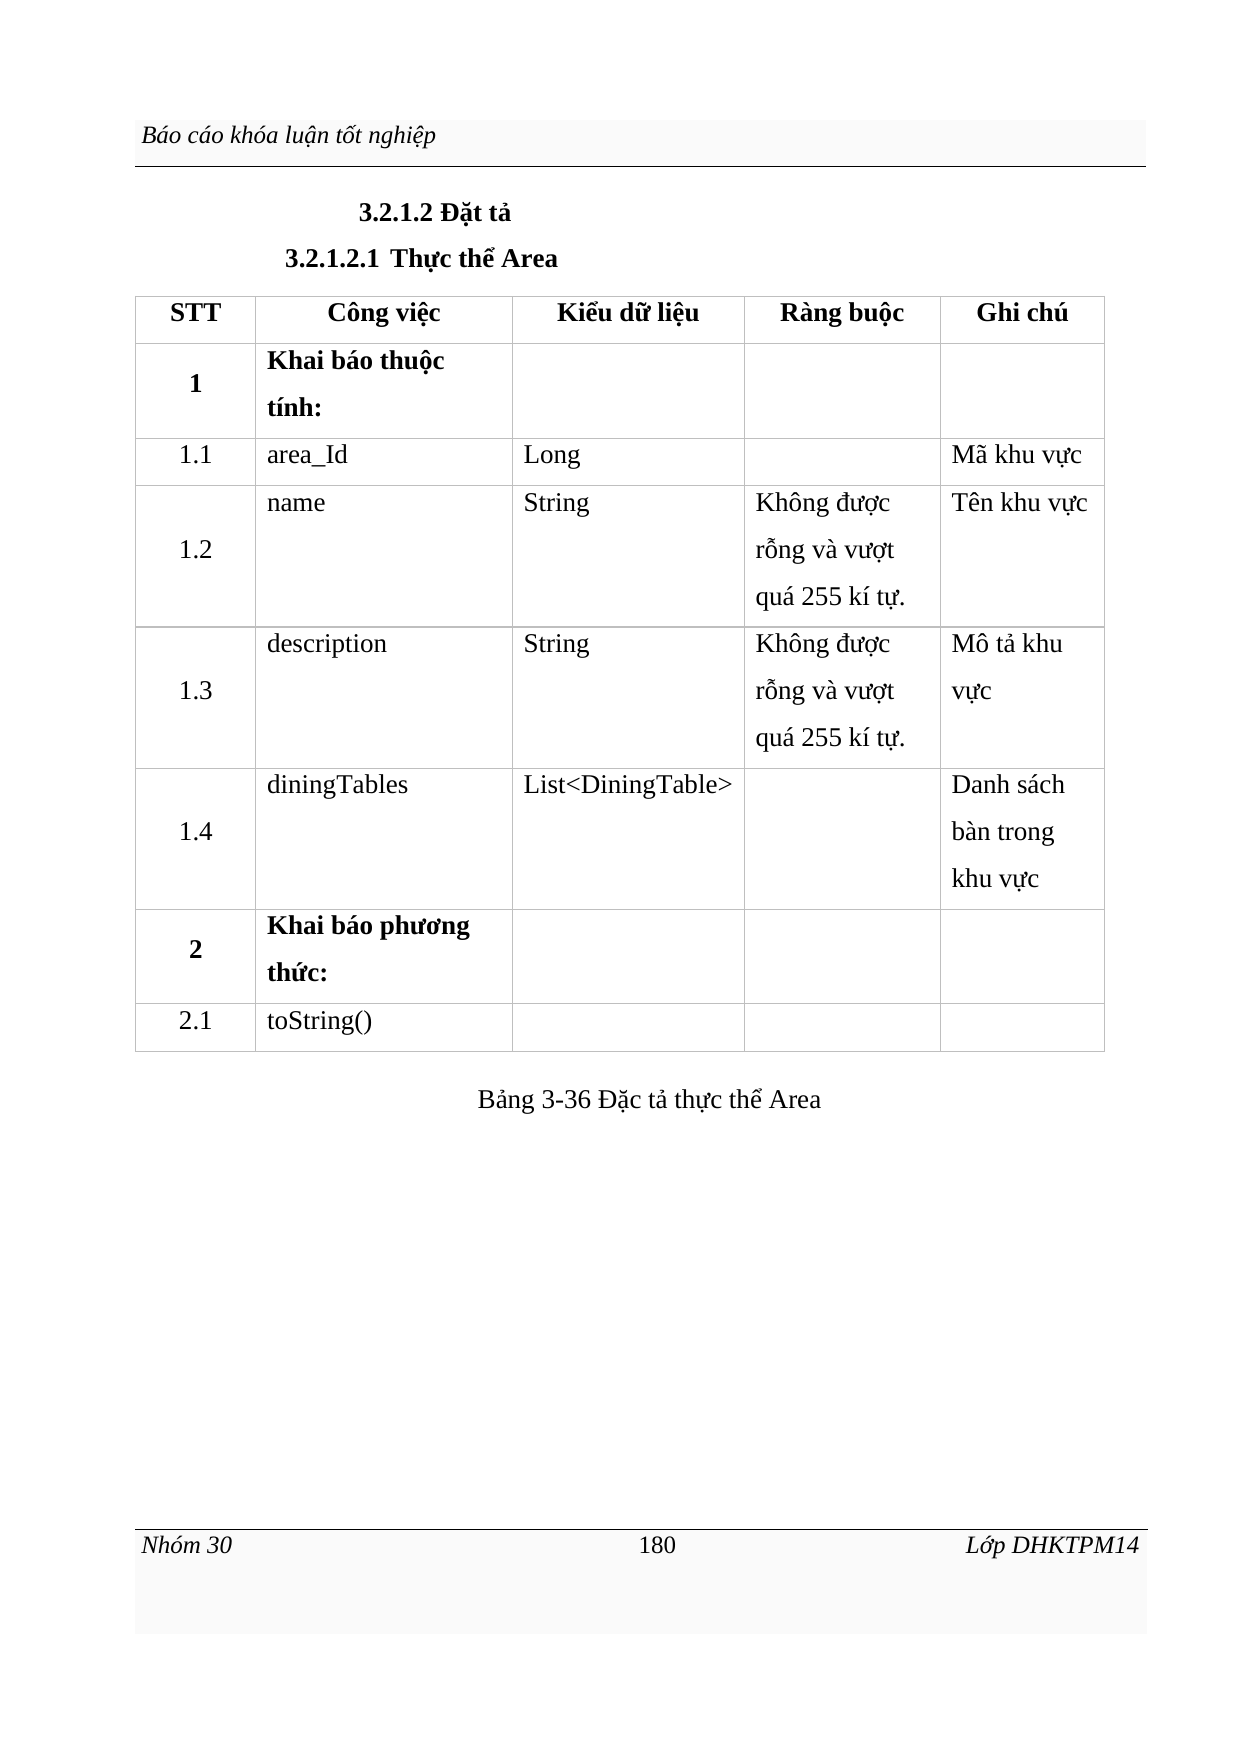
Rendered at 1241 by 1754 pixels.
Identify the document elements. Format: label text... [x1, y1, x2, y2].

table_cell description [256, 628, 512, 767]
table_header Ghi chú [941, 297, 1104, 343]
table_cell [513, 344, 744, 438]
table_header Công việc [256, 297, 512, 343]
table_cell 1 [136, 344, 255, 438]
table_cell 2.1 [136, 1004, 255, 1051]
table_cell Mô tả khu vực [941, 628, 1104, 767]
table_cell [745, 769, 940, 908]
table_cell [745, 439, 940, 485]
text Bảng 3-36 Đặc tả thực thể Area [135, 1083, 1105, 1114]
table_cell 1.3 [136, 628, 255, 767]
table_header Ràng buộc [745, 297, 940, 343]
table_cell List<DiningTable> [513, 769, 744, 908]
table_cell 1.4 [136, 769, 255, 908]
table_cell String [513, 486, 744, 626]
table_cell name [256, 486, 512, 626]
table_cell 1.2 [136, 486, 255, 626]
table_cell toString() [256, 1004, 512, 1051]
table_cell [513, 910, 744, 1003]
table_cell Mã khu vực [941, 439, 1104, 485]
table_cell Danh sách bàn trong khu vực [941, 769, 1104, 908]
table_cell [941, 344, 1104, 438]
subtitle Đặt tả [300, 196, 1105, 227]
table_cell Không được rỗng và vượt quá 255 kí tự. [745, 486, 940, 626]
table_cell [745, 344, 940, 438]
table_header Kiểu dữ liệu [513, 297, 744, 343]
table_cell 1.1 [136, 439, 255, 485]
subtitle Thực thể Area [285, 243, 1105, 274]
table_cell [513, 1004, 744, 1051]
table_cell [745, 910, 940, 1003]
table_header STT [136, 297, 255, 343]
table_cell Tên khu vực [941, 486, 1104, 626]
table_cell [941, 1004, 1104, 1051]
table_cell Long [513, 439, 744, 485]
table_cell Khai báo thuộc tính: [256, 344, 512, 438]
table_cell area_Id [256, 439, 512, 485]
table_cell 2 [136, 910, 255, 1003]
table_cell String [513, 628, 744, 767]
table_cell Không được rỗng và vượt quá 255 kí tự. [745, 628, 940, 767]
table_cell diningTables [256, 769, 512, 908]
table_cell [745, 1004, 940, 1051]
table_cell [941, 910, 1104, 1003]
table_cell Khai báo phương thức: [256, 910, 512, 1003]
